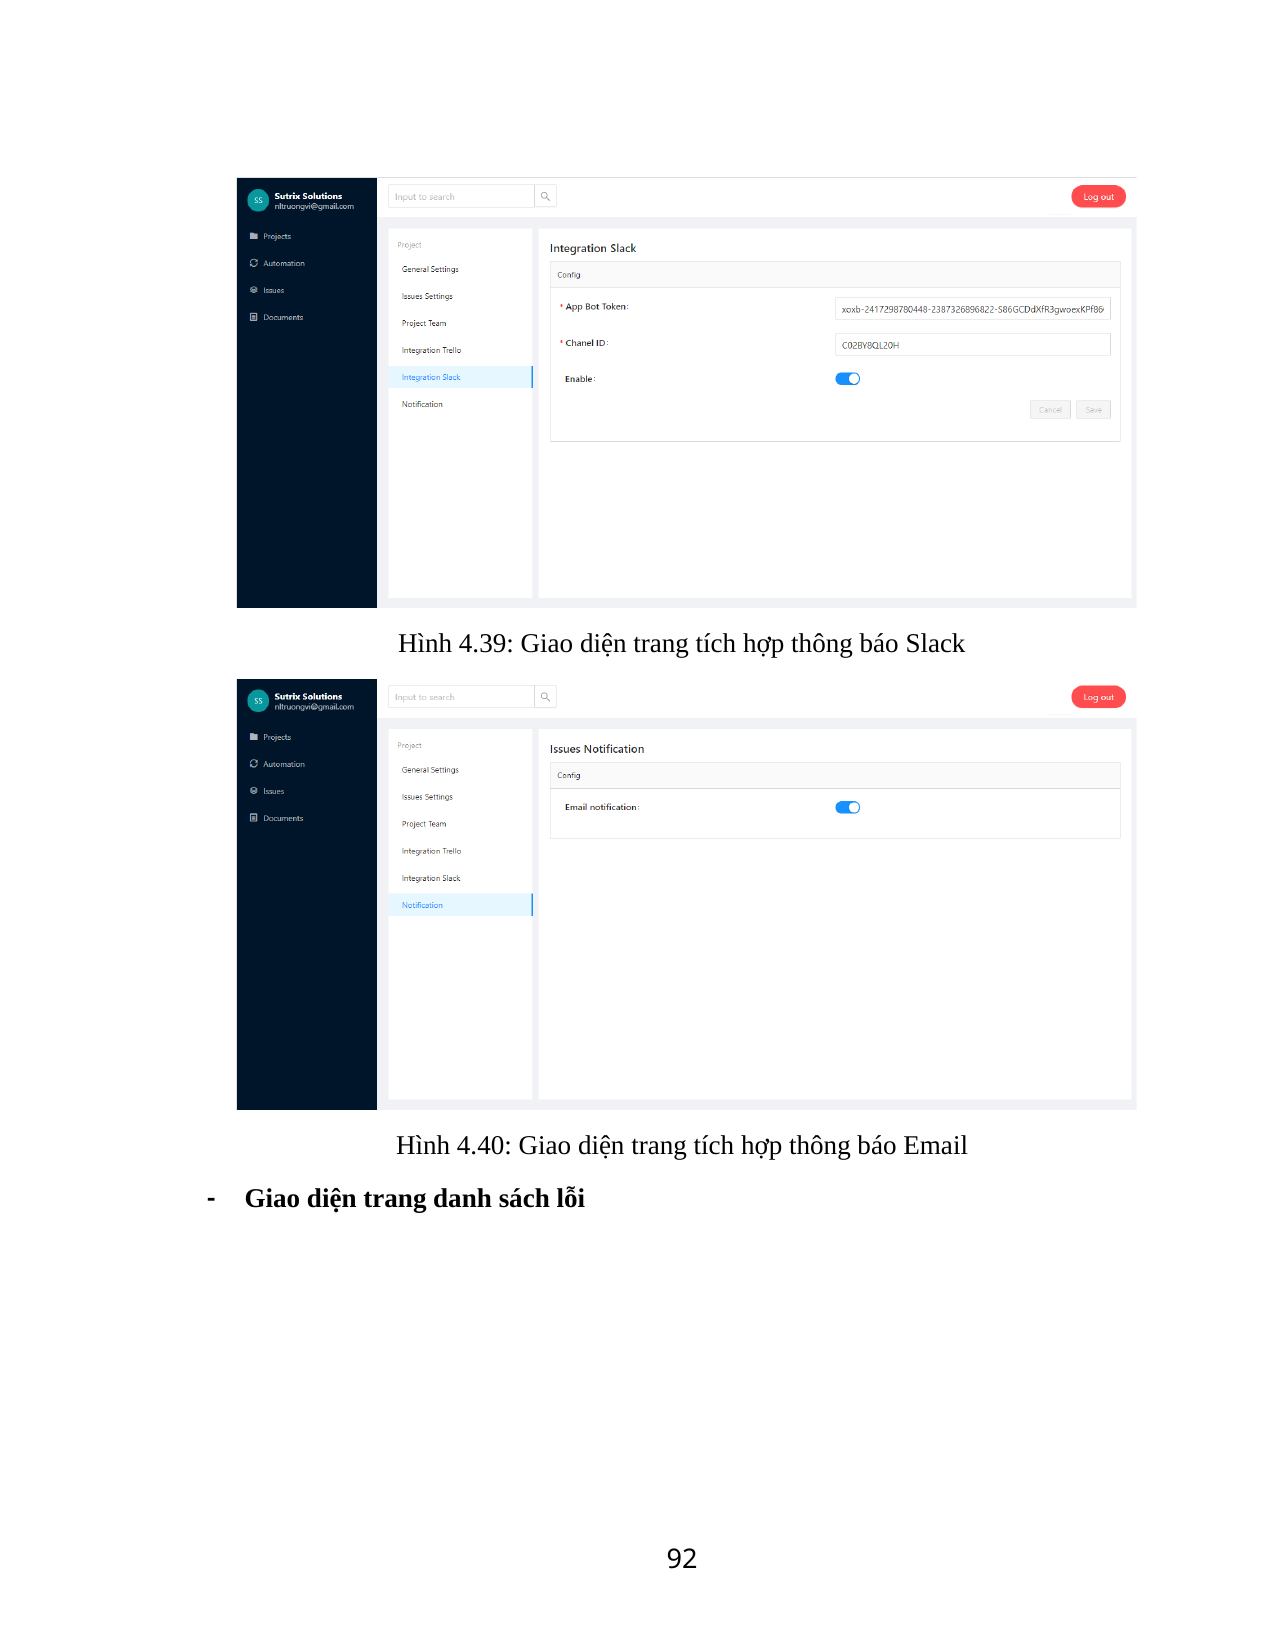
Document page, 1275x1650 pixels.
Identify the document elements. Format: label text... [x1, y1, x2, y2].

text Hình 4.39: Giao diện trang tích hợp thông báo Slack [207, 627, 1157, 658]
picture [236, 177, 1137, 608]
text Hình 4.40: Giao diện trang tích hợp thông báo Email [207, 1129, 1157, 1160]
list Giao diện trang danh sách lỗi [207, 1181, 1157, 1214]
picture [236, 679, 1137, 1110]
